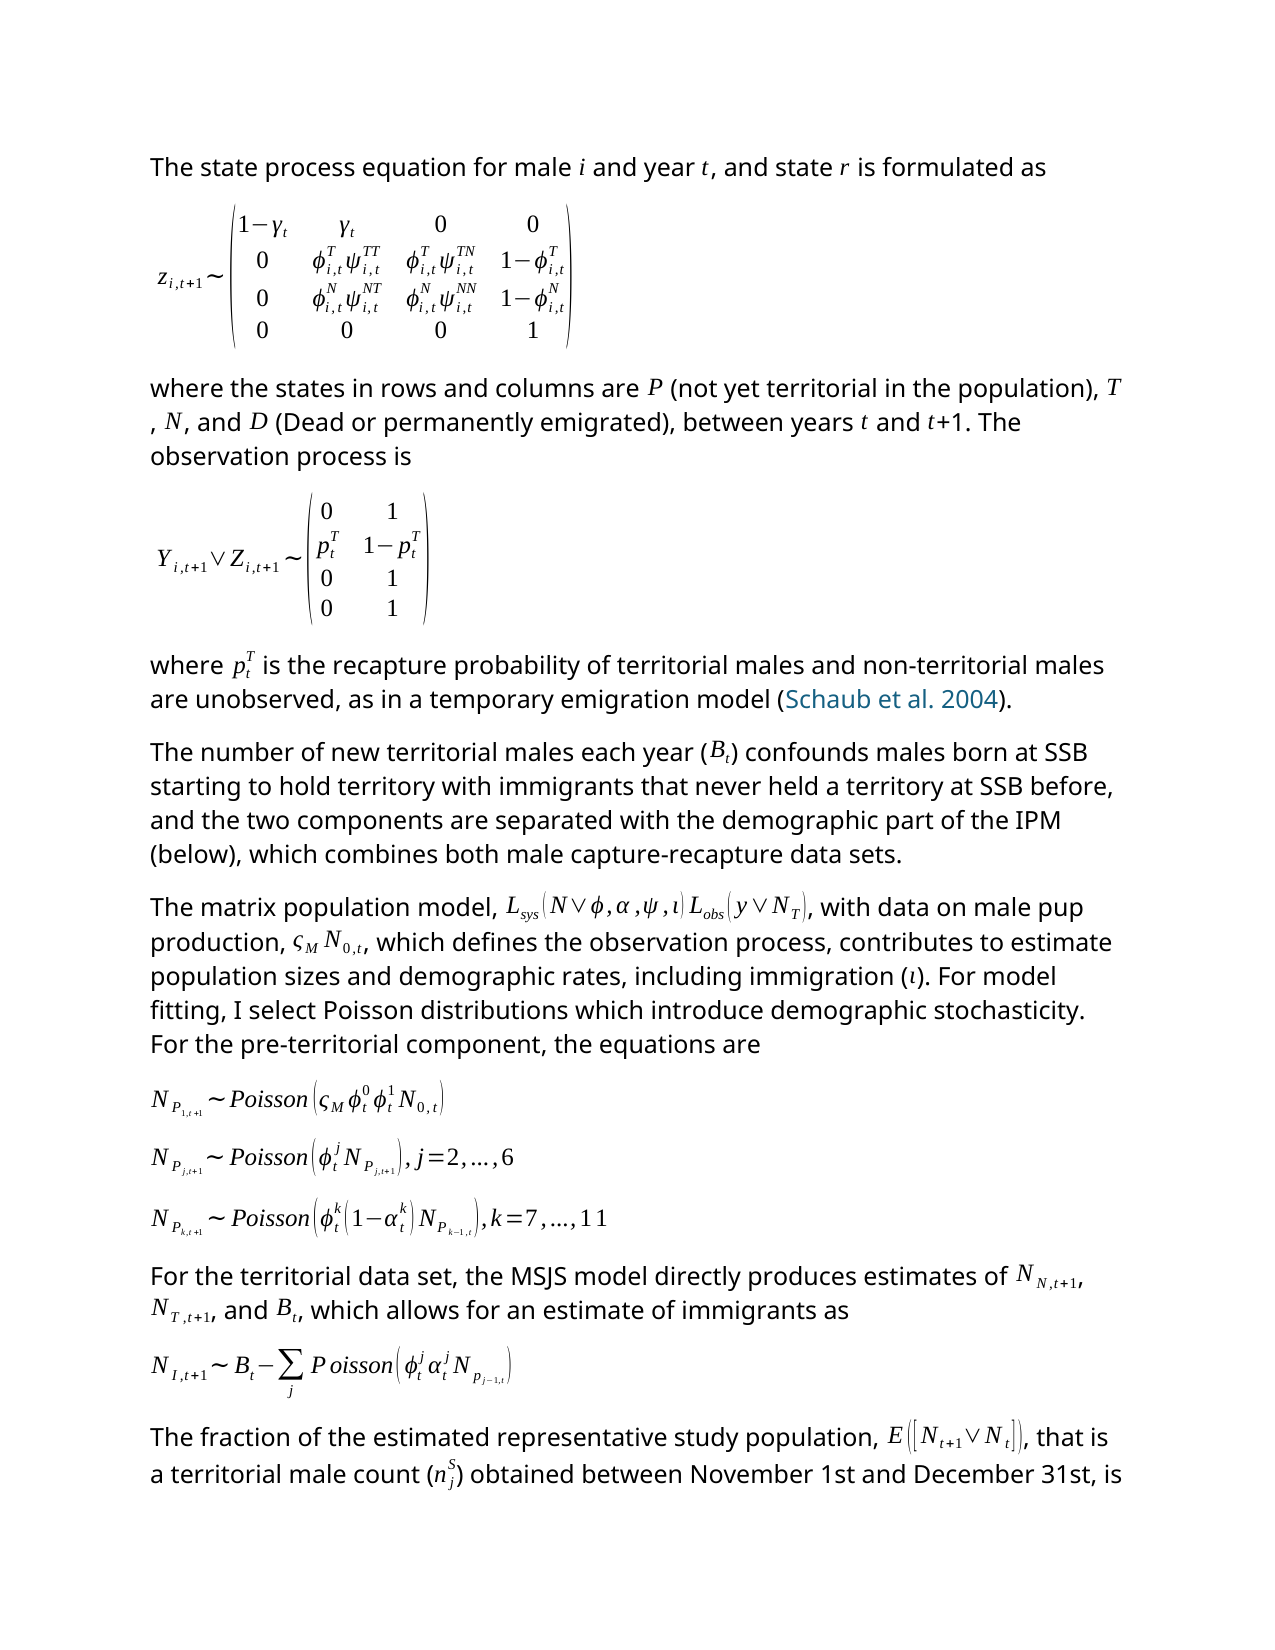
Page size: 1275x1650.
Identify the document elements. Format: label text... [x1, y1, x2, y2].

text where the states in rows and columns are (not yet territorial in the population), , , and (Dead or permanently emigrated), between years and +1. The observation process is [150, 370, 1125, 473]
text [150, 1417, 1125, 1491]
text The matrix population model, , with data on male pup production, , which defines the observation process, contributes to estimate population sizes and demographic rates, including immigration (). For model fitting, I select Poisson distributions which introduce demographic stochasticity. For the pre-territorial component, the equations are [150, 889, 1125, 1061]
text For the territorial data set, the MSJS model directly produces estimates of , , and , which allows for an estimate of immigrants as [150, 1259, 1125, 1327]
text The state process equation for male and year , and state is formulated as [150, 150, 1125, 184]
text where is the recapture probability of territorial males and non-territorial males are unobserved, as in a temporary emigration model (Schaub et al. 2004). [150, 647, 1125, 716]
text The number of new territorial males each year () confounds males born at SSB starting to hold territory with immigrants that never held a territory at SSB before, and the two components are separated with the demographic part of the IPM (below), which combines both male capture-recapture data sets. [150, 734, 1125, 871]
